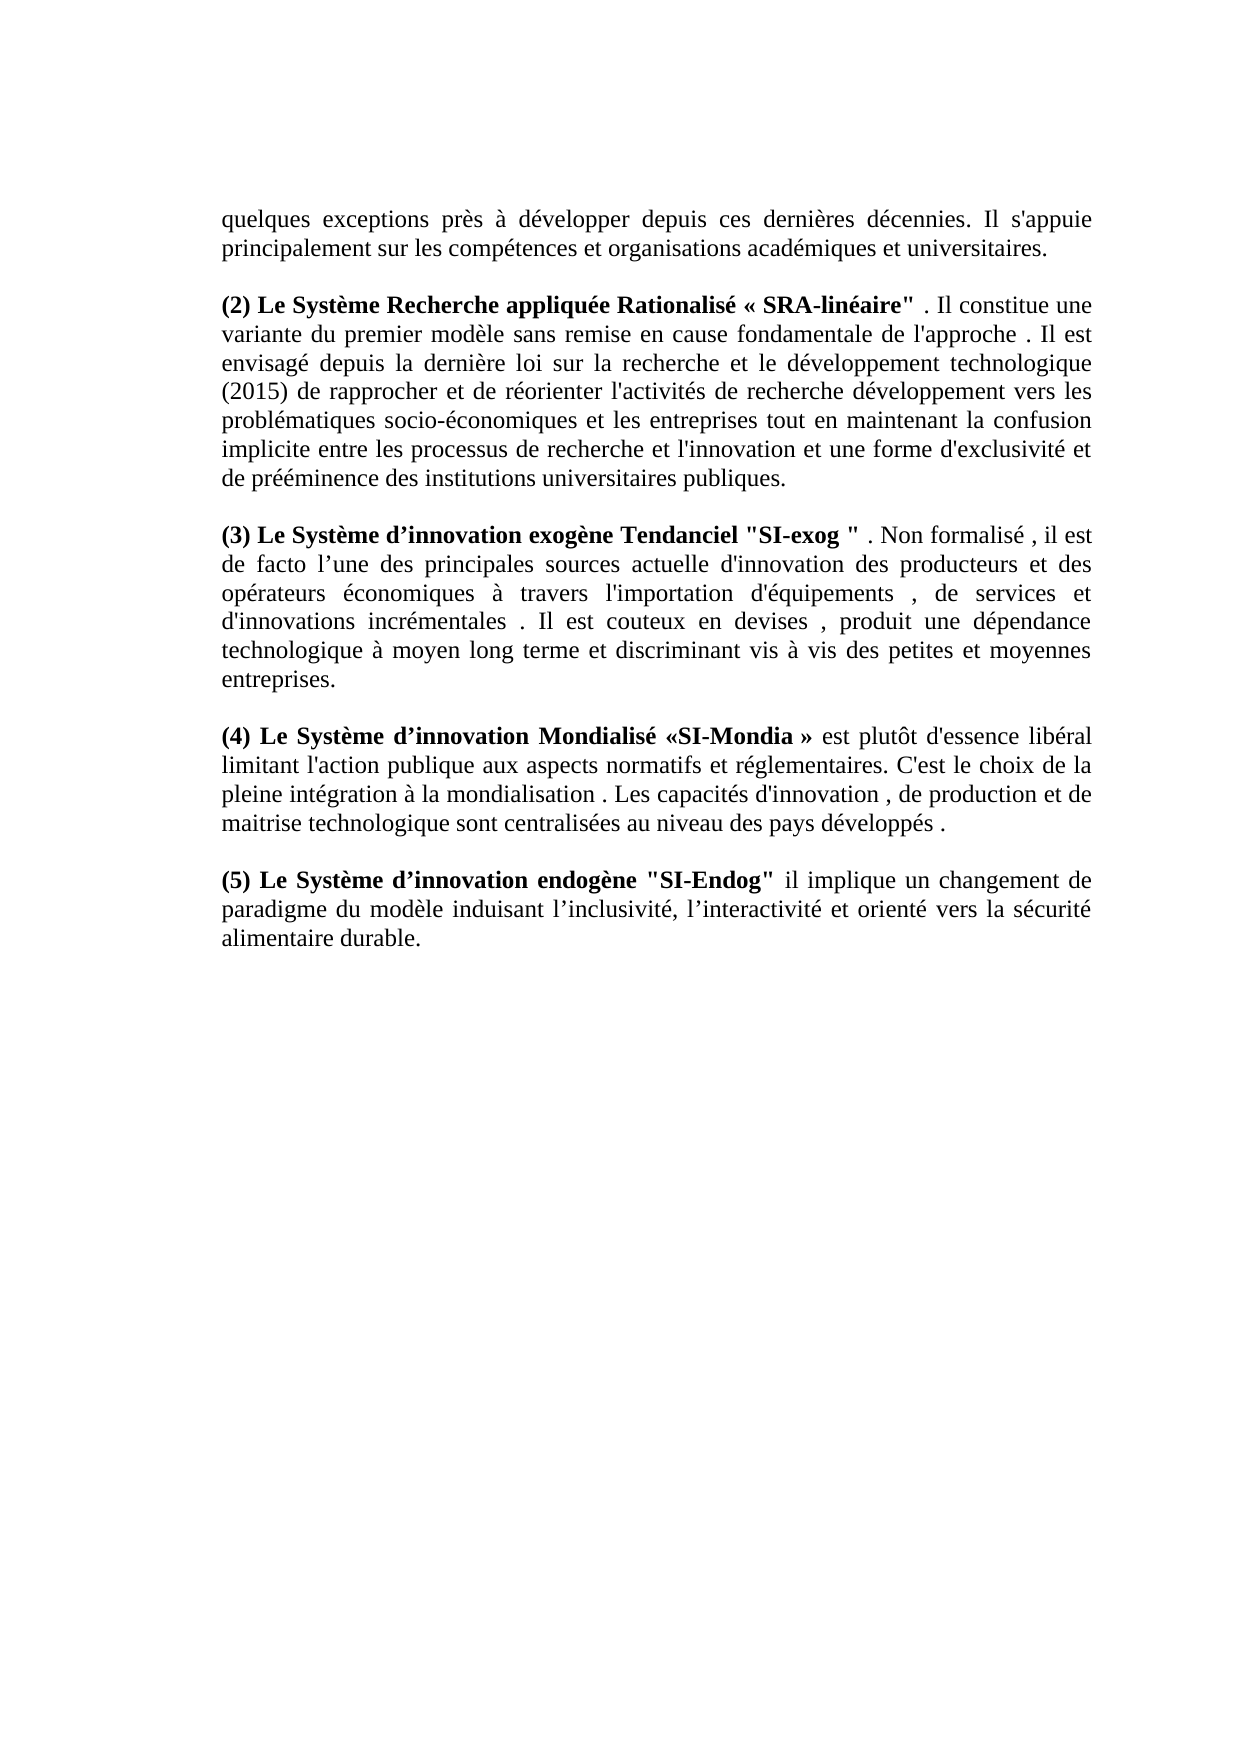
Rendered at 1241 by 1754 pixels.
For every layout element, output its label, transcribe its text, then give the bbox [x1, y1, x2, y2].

text (2) Le Système Recherche appliquée Rationalisé « SRA-linéaire" . Il constitue une variante du premier modèle sans remise en cause fondamentale de l'approche . Il est envisagé depuis la dernière loi sur la recherche et le développement technologique (2015) de rapprocher et de réorienter l'activités de recherche développement vers les problématiques socio-économiques et les entreprises tout en maintenant la confusion implicite entre les processus de recherche et l'innovation et une forme d'exclusivité et de prééminence des institutions universitaires publiques. [221, 290, 1093, 491]
text (4) Le Système d’innovation Mondialisé «SI-Mondia » est plutôt d'essence libéral limitant l'action publique aux aspects normatifs et réglementaires. C'est le choix de la pleine intégration à la mondialisation . Les capacités d'innovation , de production et de maitrise technologique sont centralisées au niveau des pays développés . [221, 721, 1093, 836]
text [221, 204, 1093, 261]
text (3) Le Système d’innovation exogène Tendanciel "SI-exog " . Non formalisé , il est de facto l’une des principales sources actuelle d'innovation des producteurs et des opérateurs économiques à travers l'importation d'équipements , de services et d'innovations incrémentales . Il est couteux en devises , produit une dépendance technologique à moyen long terme et discriminant vis à vis des petites et moyennes entreprises. [221, 520, 1093, 693]
text (5) Le Système d’innovation endogène "SI-Endog" il implique un changement de paradigme du modèle induisant l’inclusivité, l’interactivité et orienté vers la sécurité alimentaire durable. [221, 865, 1093, 951]
